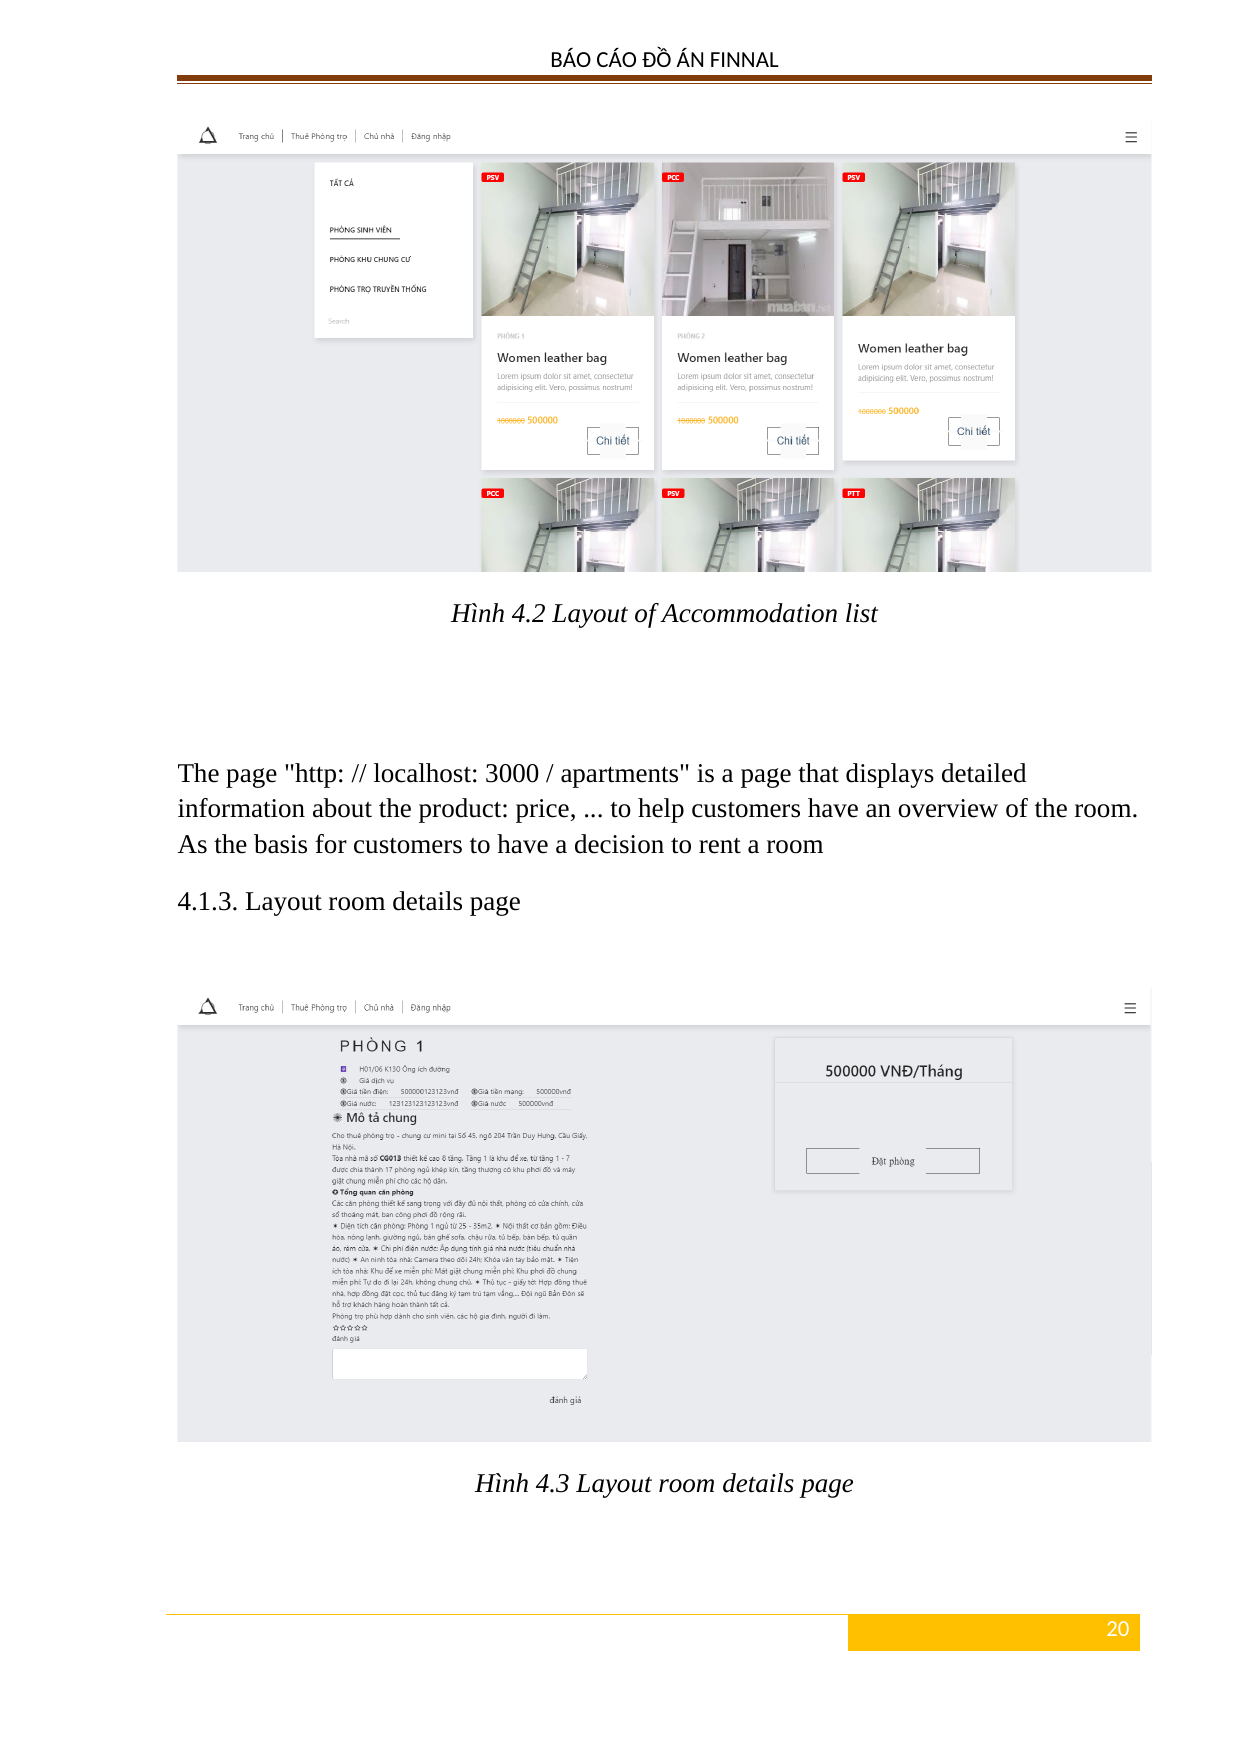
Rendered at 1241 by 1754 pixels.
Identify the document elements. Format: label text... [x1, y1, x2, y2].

text The page "http: // localhost: 3000 / apartments" is a page that displays detailed information about the product: price, ... to help customers have an overview of the room. As the basis for customers to have a decision to rent a room [177, 757, 1152, 859]
text Hình 4.3 Layout room details page [177, 1467, 1152, 1498]
text Hình 4.2 Layout of Accommodation list [177, 597, 1152, 628]
text 4.1.3. Layout room details page [177, 885, 1152, 916]
picture [177, 988, 1152, 1442]
picture [177, 118, 1152, 572]
